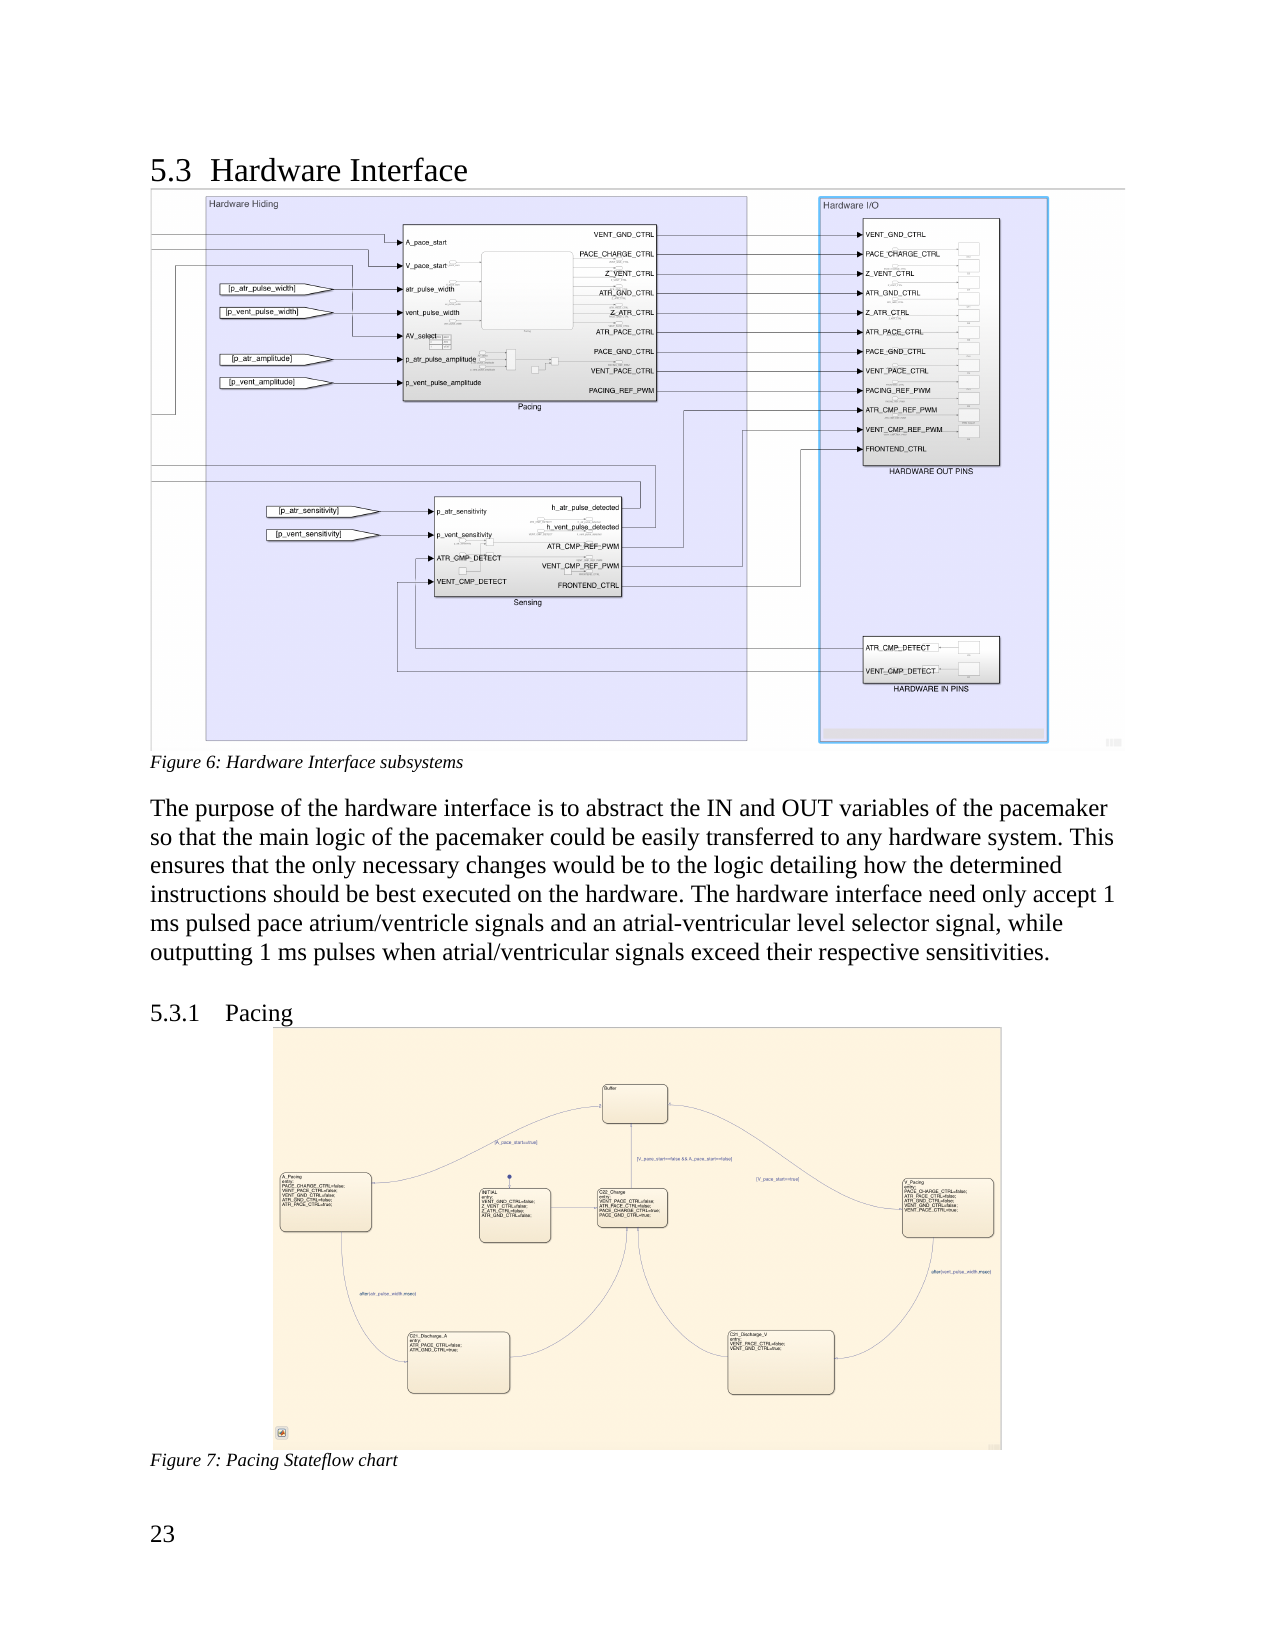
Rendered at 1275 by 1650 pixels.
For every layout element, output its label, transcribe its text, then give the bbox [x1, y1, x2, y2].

picture [273, 1027, 1002, 1450]
text Figure 7: Pacing Stateflow chart [150, 1449, 1125, 1471]
text Figure 6: Hardware Interface subsystems [150, 751, 1125, 772]
text The purpose of the hardware interface is to abstract the IN and OUT variables of the pacemaker so that the main logic of the pacemaker could be easily transferred to any hardware system. This ensures that the only necessary changes would be to the logic detailing how the determined instructions should be best executed on the hardware. The hardware interface need only accept 1 ms pulsed pace atrium/ventricle signals and an atrial-ventricular level selector signal, while outputting 1 ms pulses when atrial/ventricular signals exceed their respective sensitivities. [150, 793, 1125, 966]
subtitle Hardware Interface [150, 150, 1125, 188]
subtitle Pacing [150, 998, 1125, 1027]
picture [150, 188, 1125, 751]
